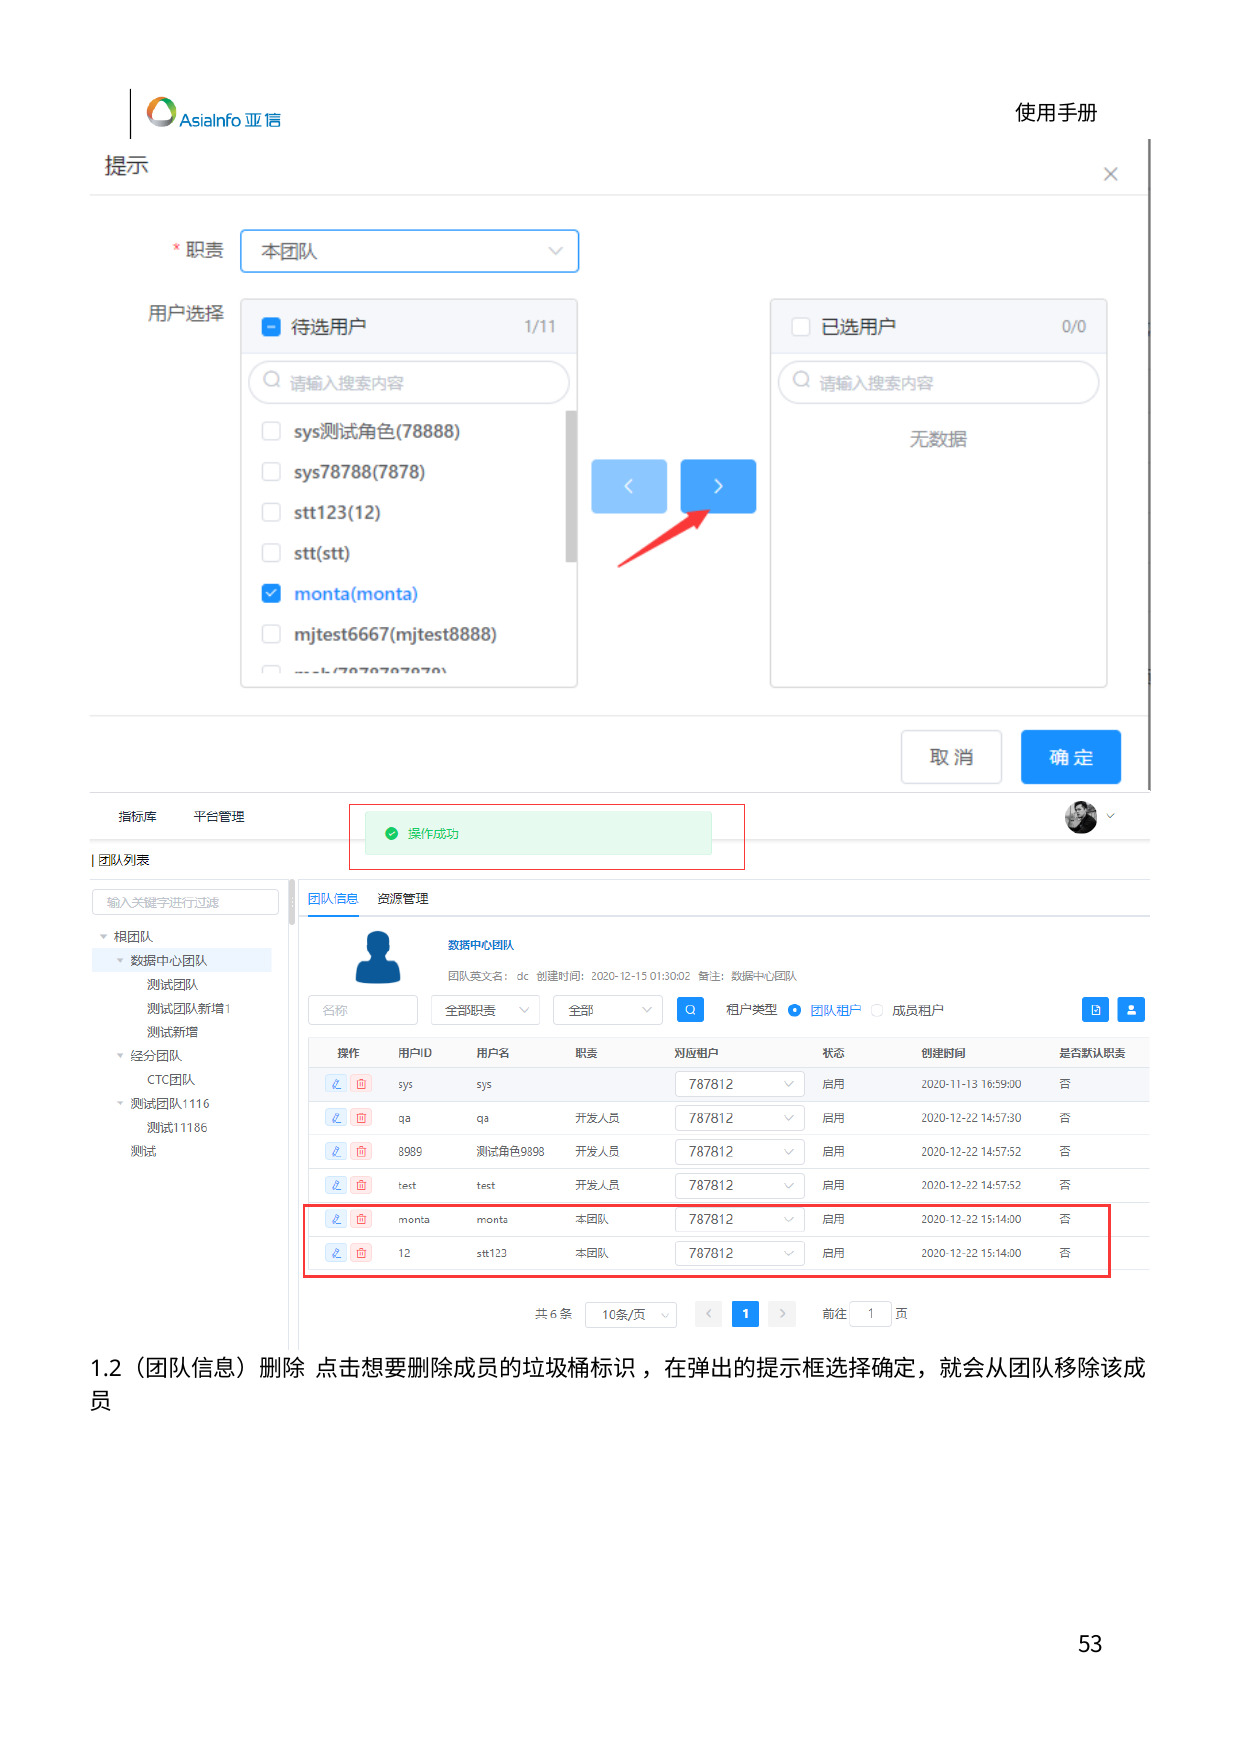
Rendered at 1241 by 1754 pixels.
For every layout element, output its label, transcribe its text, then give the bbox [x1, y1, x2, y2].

list 1.2（团队信息）删除 点击想要删除成员的垃圾桶标识 ，在弹出的提示框选择确定，就会从团队移除该成员 [89, 1350, 1151, 1416]
picture [89, 139, 1151, 1350]
picture [146, 96, 281, 127]
